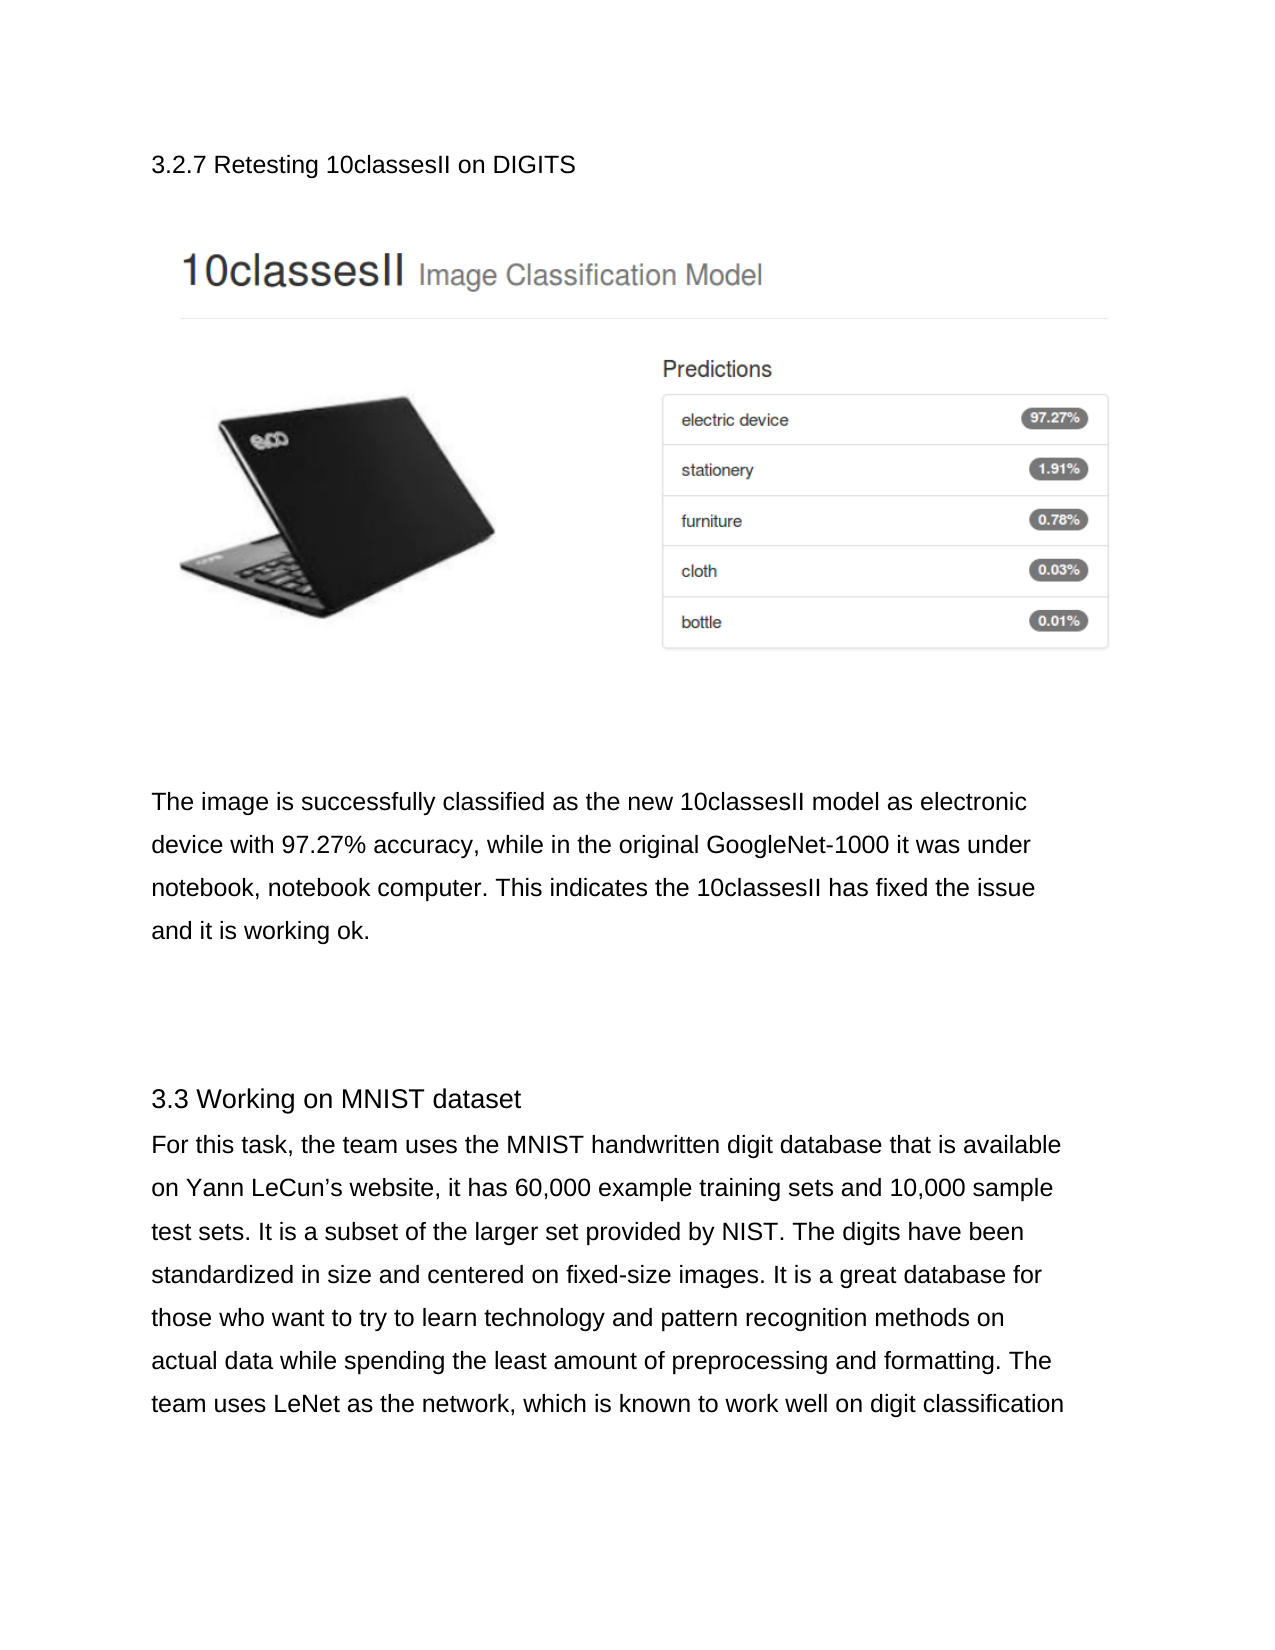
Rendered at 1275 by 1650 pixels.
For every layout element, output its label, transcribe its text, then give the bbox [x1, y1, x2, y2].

text The image is successfully classified as the new 10classesII model as electronic device with 97.27% accuracy, while in the original GoogleNet-1000 it was under notebook, notebook computer. This indicates the 10classesII has fixed the issue and it is working ok. [151, 787, 1077, 945]
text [151, 1130, 1077, 1418]
picture [151, 193, 1127, 760]
subtitle 3.3 Working on MNIST dataset [151, 1083, 1077, 1114]
subtitle 3.2.7 Retesting 10classesII on DIGITS [151, 150, 1077, 179]
